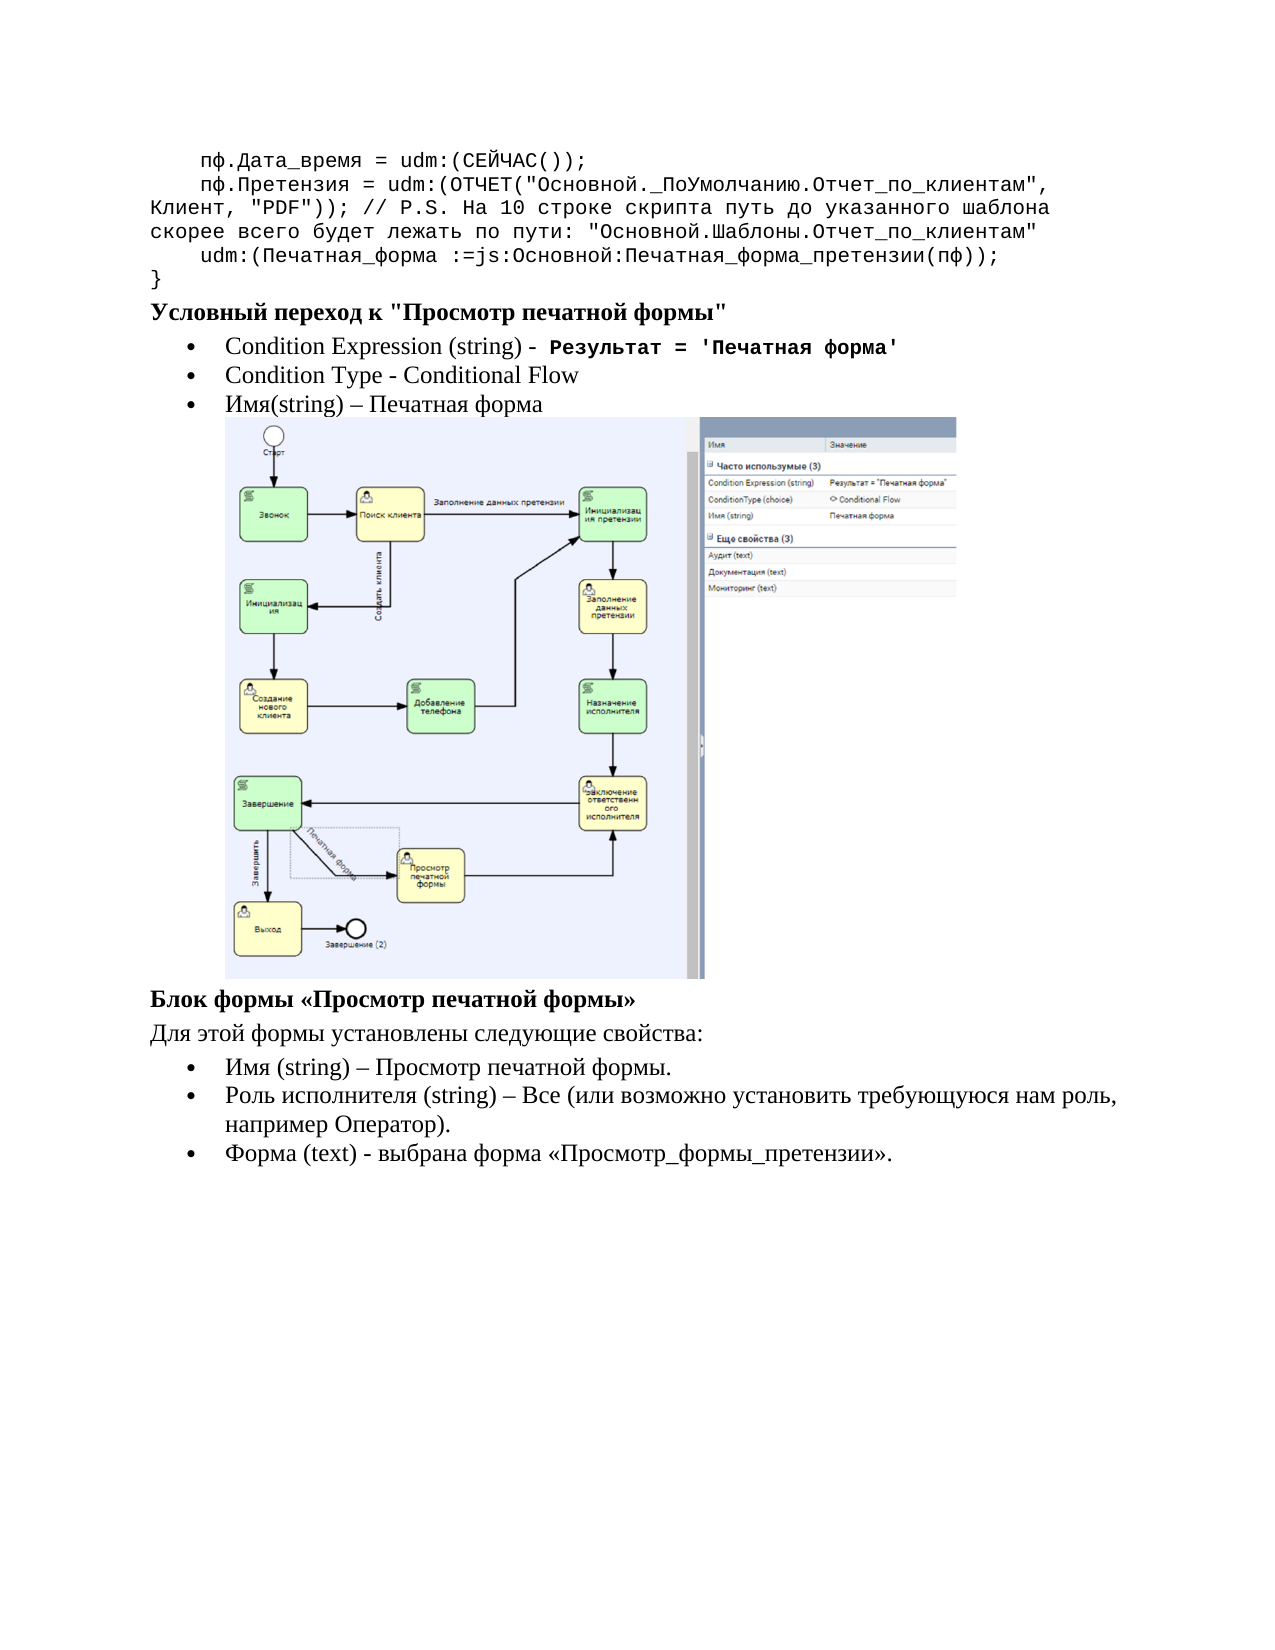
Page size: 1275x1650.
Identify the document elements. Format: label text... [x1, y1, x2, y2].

text пф.Дата_время = udm:(СЕЙЧАС()); [150, 150, 1125, 174]
list Форма (text) - выбрана форма «Просмотр_формы_претензии». [187, 1138, 1125, 1167]
list Имя (string) – Просмотр печатной формы. [187, 1052, 1125, 1080]
text udm:(Печатная_форма :=js:Основной:Печатная_форма_претензии(пф)); [150, 244, 1125, 268]
picture [225, 417, 957, 979]
subtitle Блок формы «Просмотр печатной формы» [150, 984, 1125, 1013]
text пф.Претензия = udm:(ОТЧЕТ("Основной._ПоУмолчанию.Отчет_по_клиентам", Клиент, "PDF")); // P.S. На 10 строке скрипта путь до указанного шаблона скорее всего будет лежать по пути: "Основной.Шаблоны.Отчет_по_клиентам" [150, 174, 1125, 244]
text } [150, 268, 1125, 292]
subtitle Условный переход к "Просмотр печатной формы" [150, 297, 1125, 326]
list Condition Type - Conditional Flow [187, 360, 1125, 389]
text Для этой формы установлены следующие свойства: [150, 1018, 1125, 1047]
list Роль исполнителя (string) – Все (или возможно установить требующуюся нам роль, например Оператор). [187, 1080, 1125, 1138]
list Condition Expression (string) - Результат = 'Печатная форма' [187, 331, 1125, 360]
